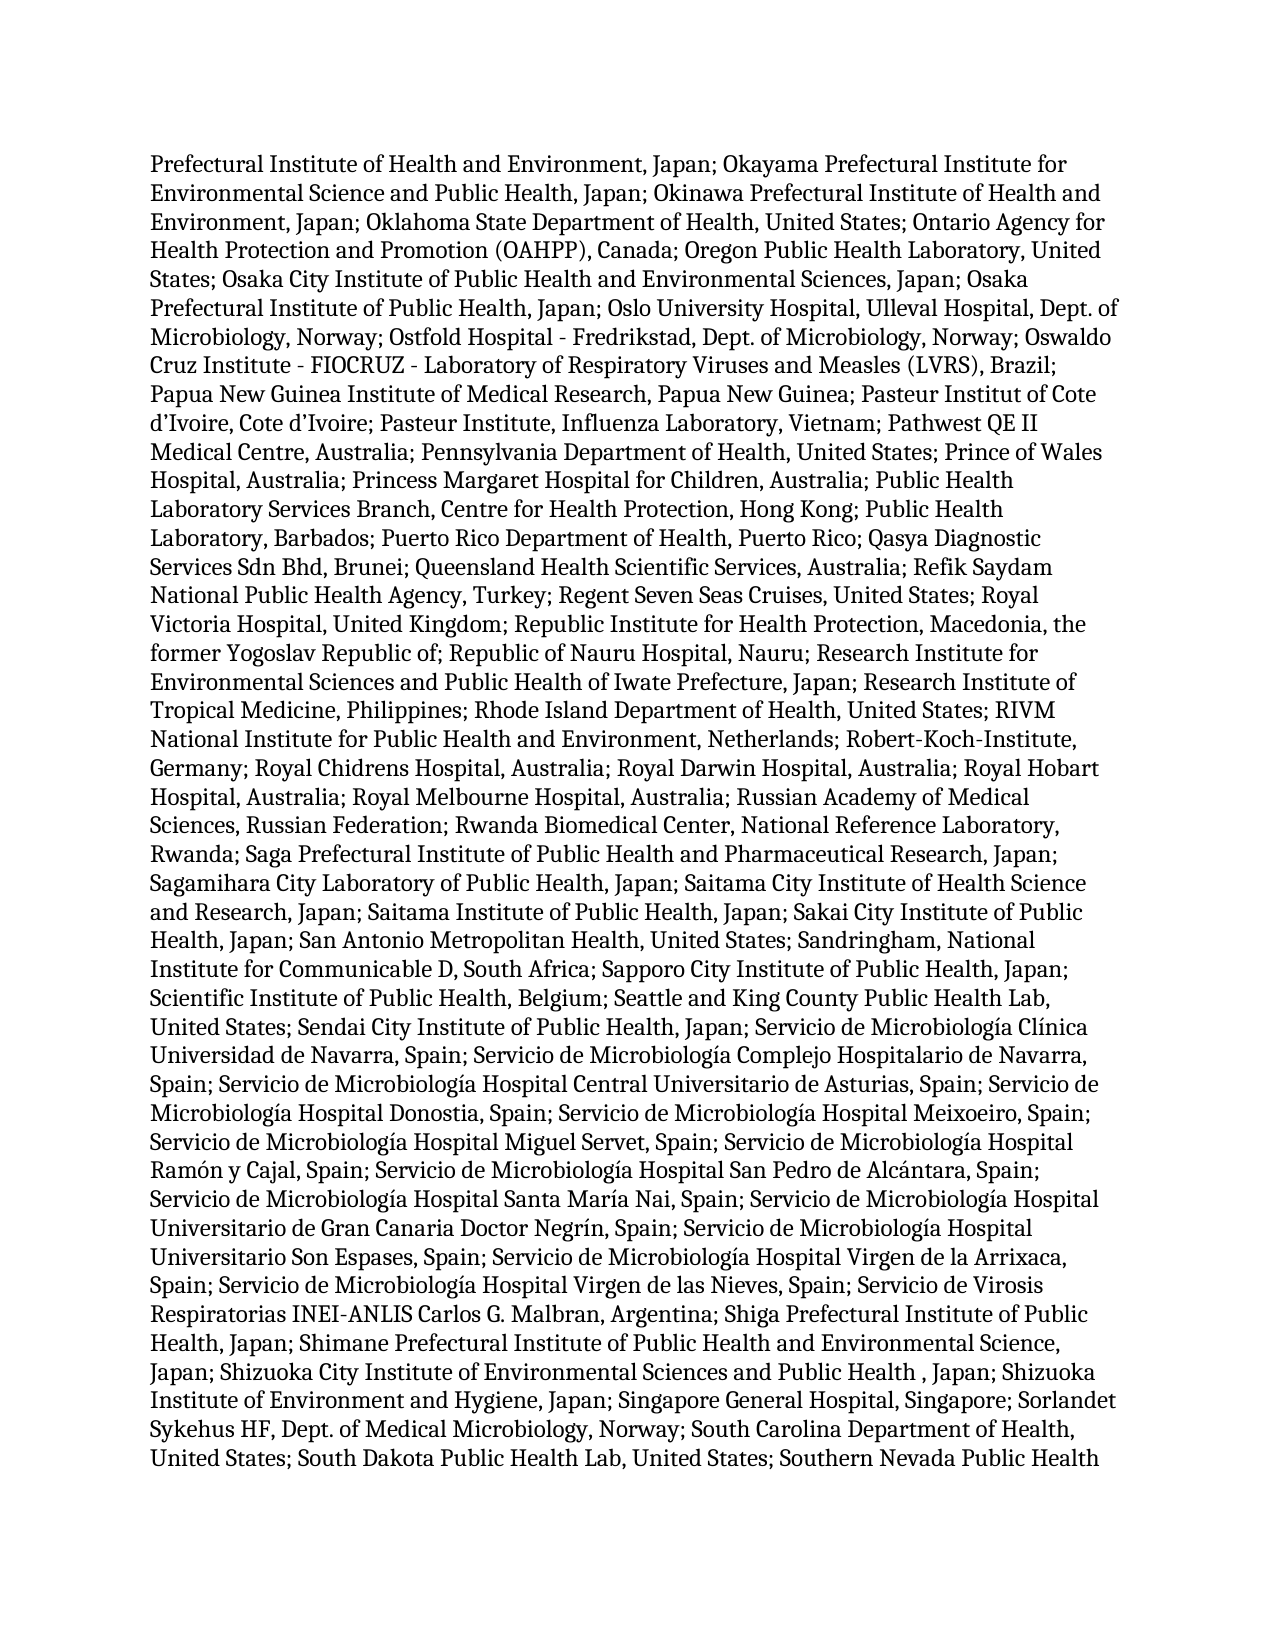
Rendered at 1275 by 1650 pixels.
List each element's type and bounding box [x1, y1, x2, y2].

text [150, 150, 1125, 1472]
